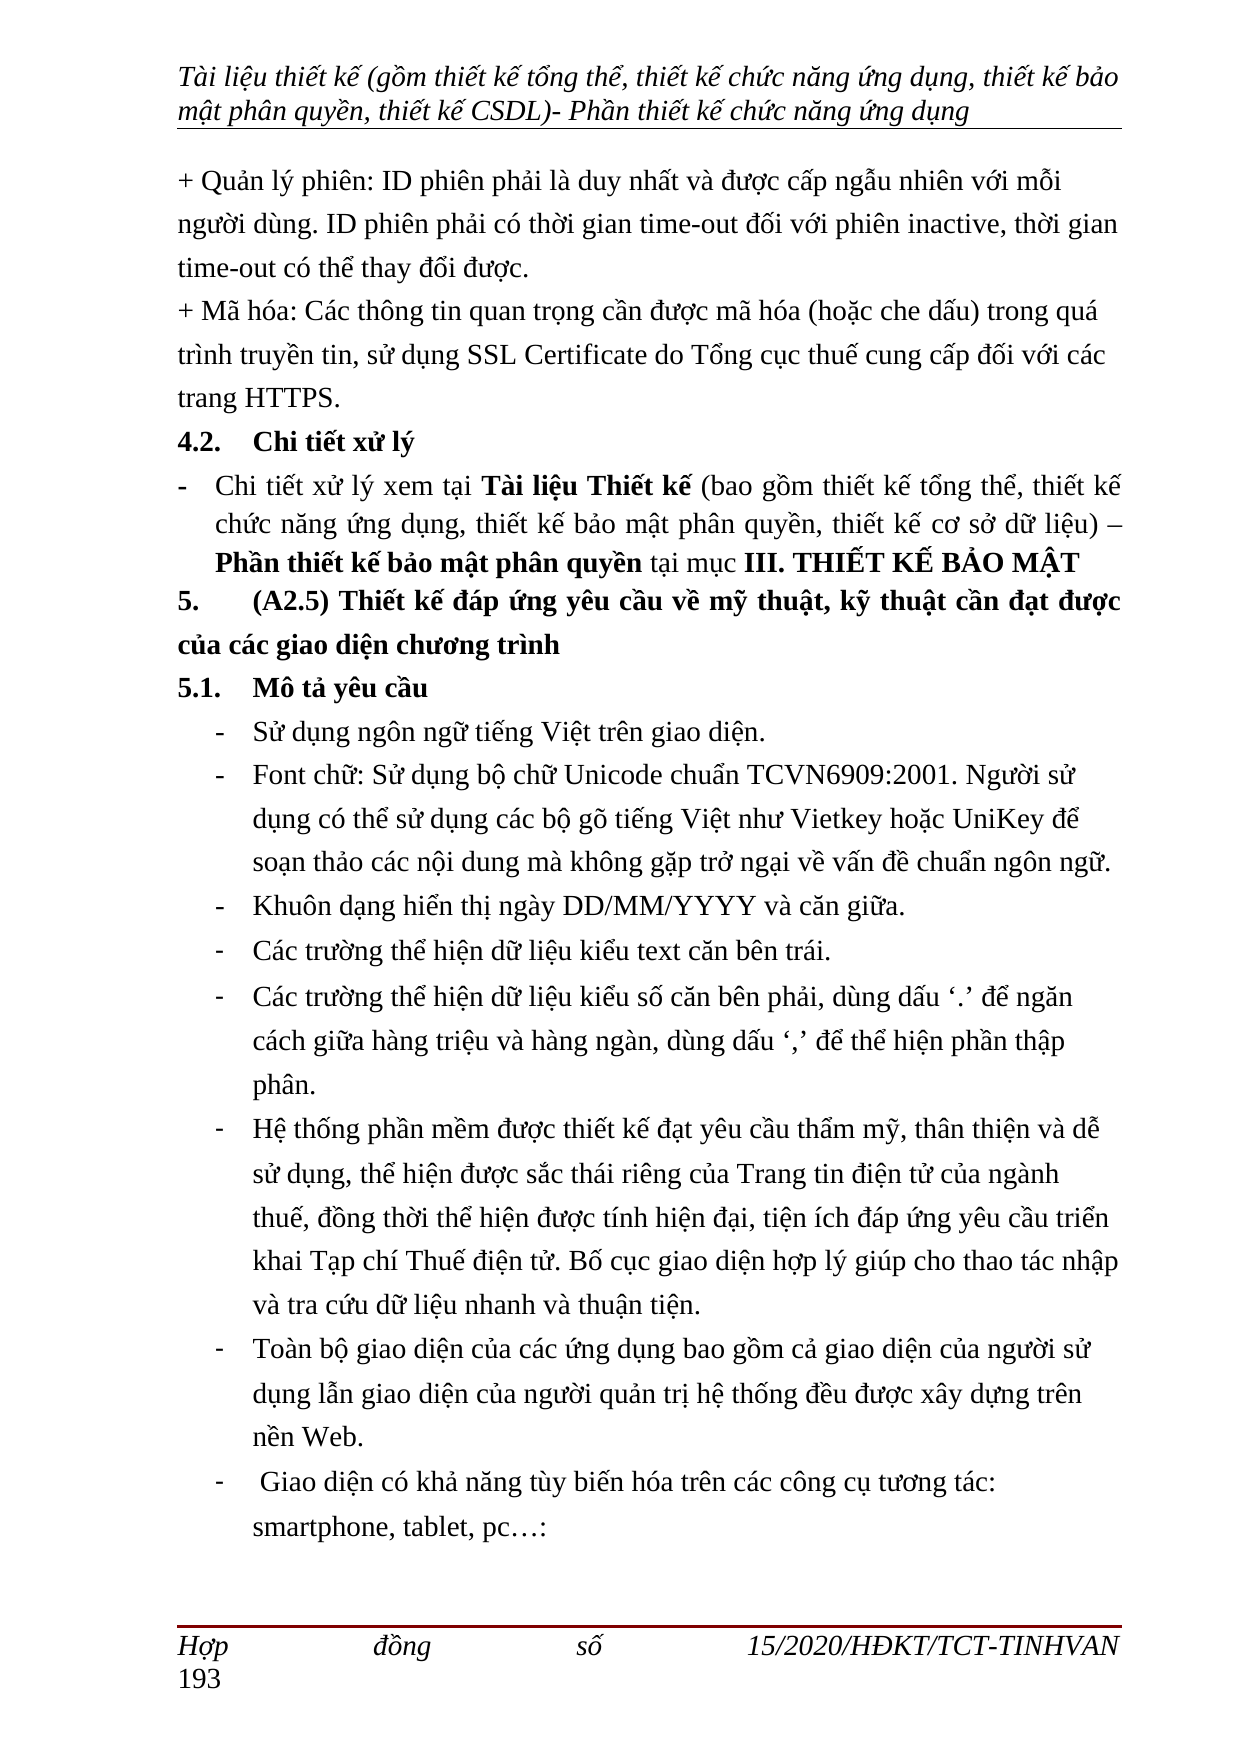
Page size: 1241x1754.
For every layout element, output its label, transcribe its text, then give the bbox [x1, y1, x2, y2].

text + Mã hóa: Các thông tin quan trọng cần được mã hóa (hoặc che dấu) trong quá trình truyền tin, sử dụng SSL Certificate do Tổng cục thuế cung cấp đối với các trang HTTPS. [177, 293, 1122, 414]
subtitle Mô tả yêu cầu [177, 670, 1122, 704]
subtitle Chi tiết xử lý [177, 424, 1122, 458]
list Hệ thống phần mềm được thiết kế đạt yêu cầu thẩm mỹ, thân thiện và dễ sử dụng, thể hiện được sắc thái riêng của Trang tin điện tử của ngành thuế, đồng thời thể hiện được tính hiện đại, tiện ích đáp ứng yêu cầu triển khai Tạp chí Thuế điện tử. Bố cục giao diện hợp lý giúp cho thao tác nhập và tra cứu dữ liệu nhanh và thuận tiện. [215, 1111, 1122, 1320]
list Khuôn dạng hiển thị ngày DD/MM/YYYY và căn giữa. [215, 888, 1122, 922]
list Các trường thể hiện dữ liệu kiểu số căn bên phải, dùng dấu ‘.’ để ngăn cách giữa hàng triệu và hàng ngàn, dùng dấu ‘,’ để thể hiện phần thập phân. [215, 978, 1122, 1101]
list Chi tiết xử lý xem tại Tài liệu Thiết kế (bao gồm thiết kế tổng thể, thiết kế chức năng ứng dụng, thiết kế bảo mật phân quyền, thiết kế cơ sở dữ liệu) – Phần thiết kế bảo mật phân quyền tại mục III. THIẾT KẾ BẢO MẬT [177, 468, 1122, 578]
list Font chữ: Sử dụng bộ chữ Unicode chuẩn TCVN6909:2001. Người sử dụng có thể sử dụng các bộ gõ tiếng Việt như Vietkey hoặc UniKey để soạn thảo các nội dung mà không gặp trở ngại về vấn đề chuẩn ngôn ngữ. [215, 757, 1122, 878]
list Giao diện có khả năng tùy biến hóa trên các công cụ tương tác: smartphone, tablet, pc…: [215, 1463, 1122, 1542]
text + Quản lý phiên: ID phiên phải là duy nhất và được cấp ngẫu nhiên với mỗi người dùng. ID phiên phải có thời gian time-out đối với phiên inactive, thời gian time-out có thể thay đổi được. [177, 163, 1122, 283]
list Toàn bộ giao diện của các ứng dụng bao gồm cả giao diện của người sử dụng lẫn giao diện của người quản trị hệ thống đều được xây dựng trên nền Web. [215, 1330, 1122, 1453]
list Các trường thể hiện dữ liệu kiểu text căn bên trái. [215, 932, 1122, 967]
subtitle (A2.5) Thiết kế đáp ứng yêu cầu về mỹ thuật, kỹ thuật cần đạt được của các giao diện chương trình [177, 583, 1122, 660]
list Sử dụng ngôn ngữ tiếng Việt trên giao diện. [215, 714, 1122, 747]
